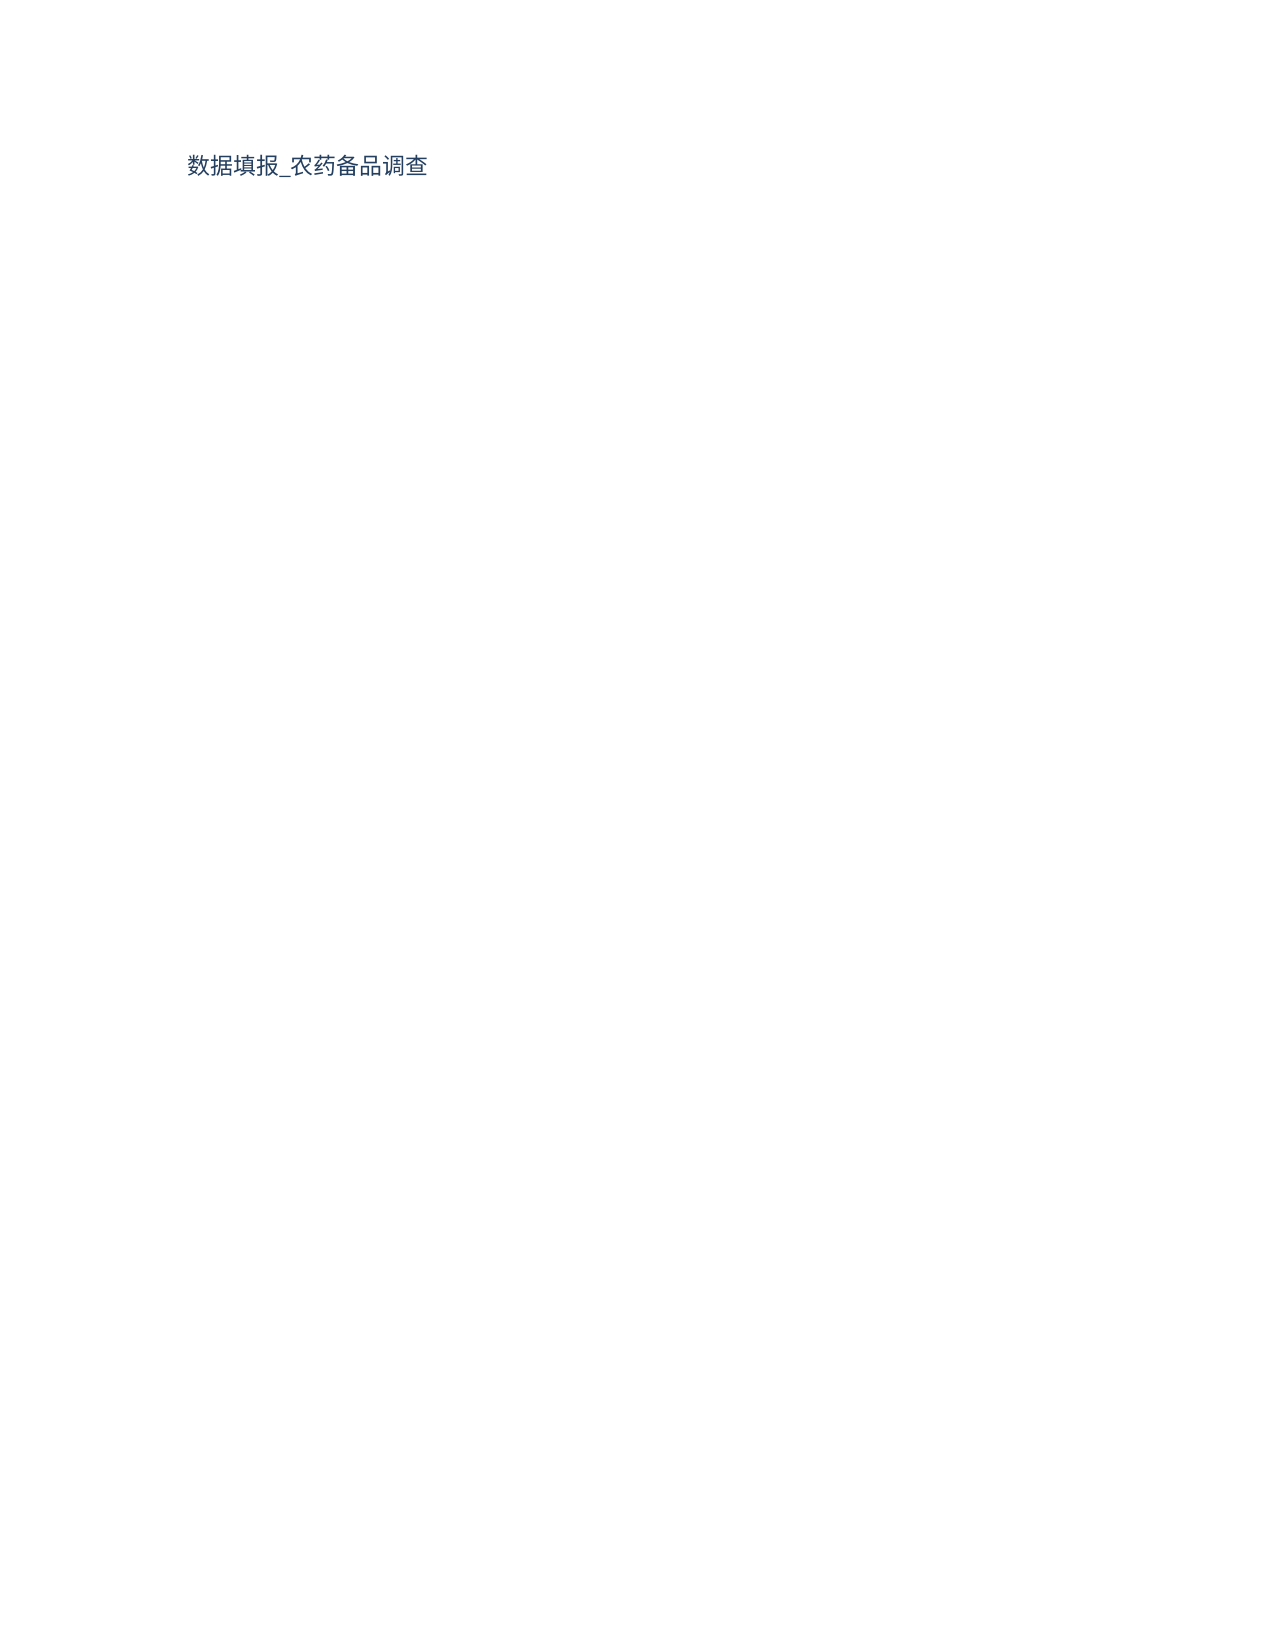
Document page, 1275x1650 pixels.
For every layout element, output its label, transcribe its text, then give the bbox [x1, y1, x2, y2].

subtitle 数据填报_农药备品调查 [187, 150, 1087, 181]
